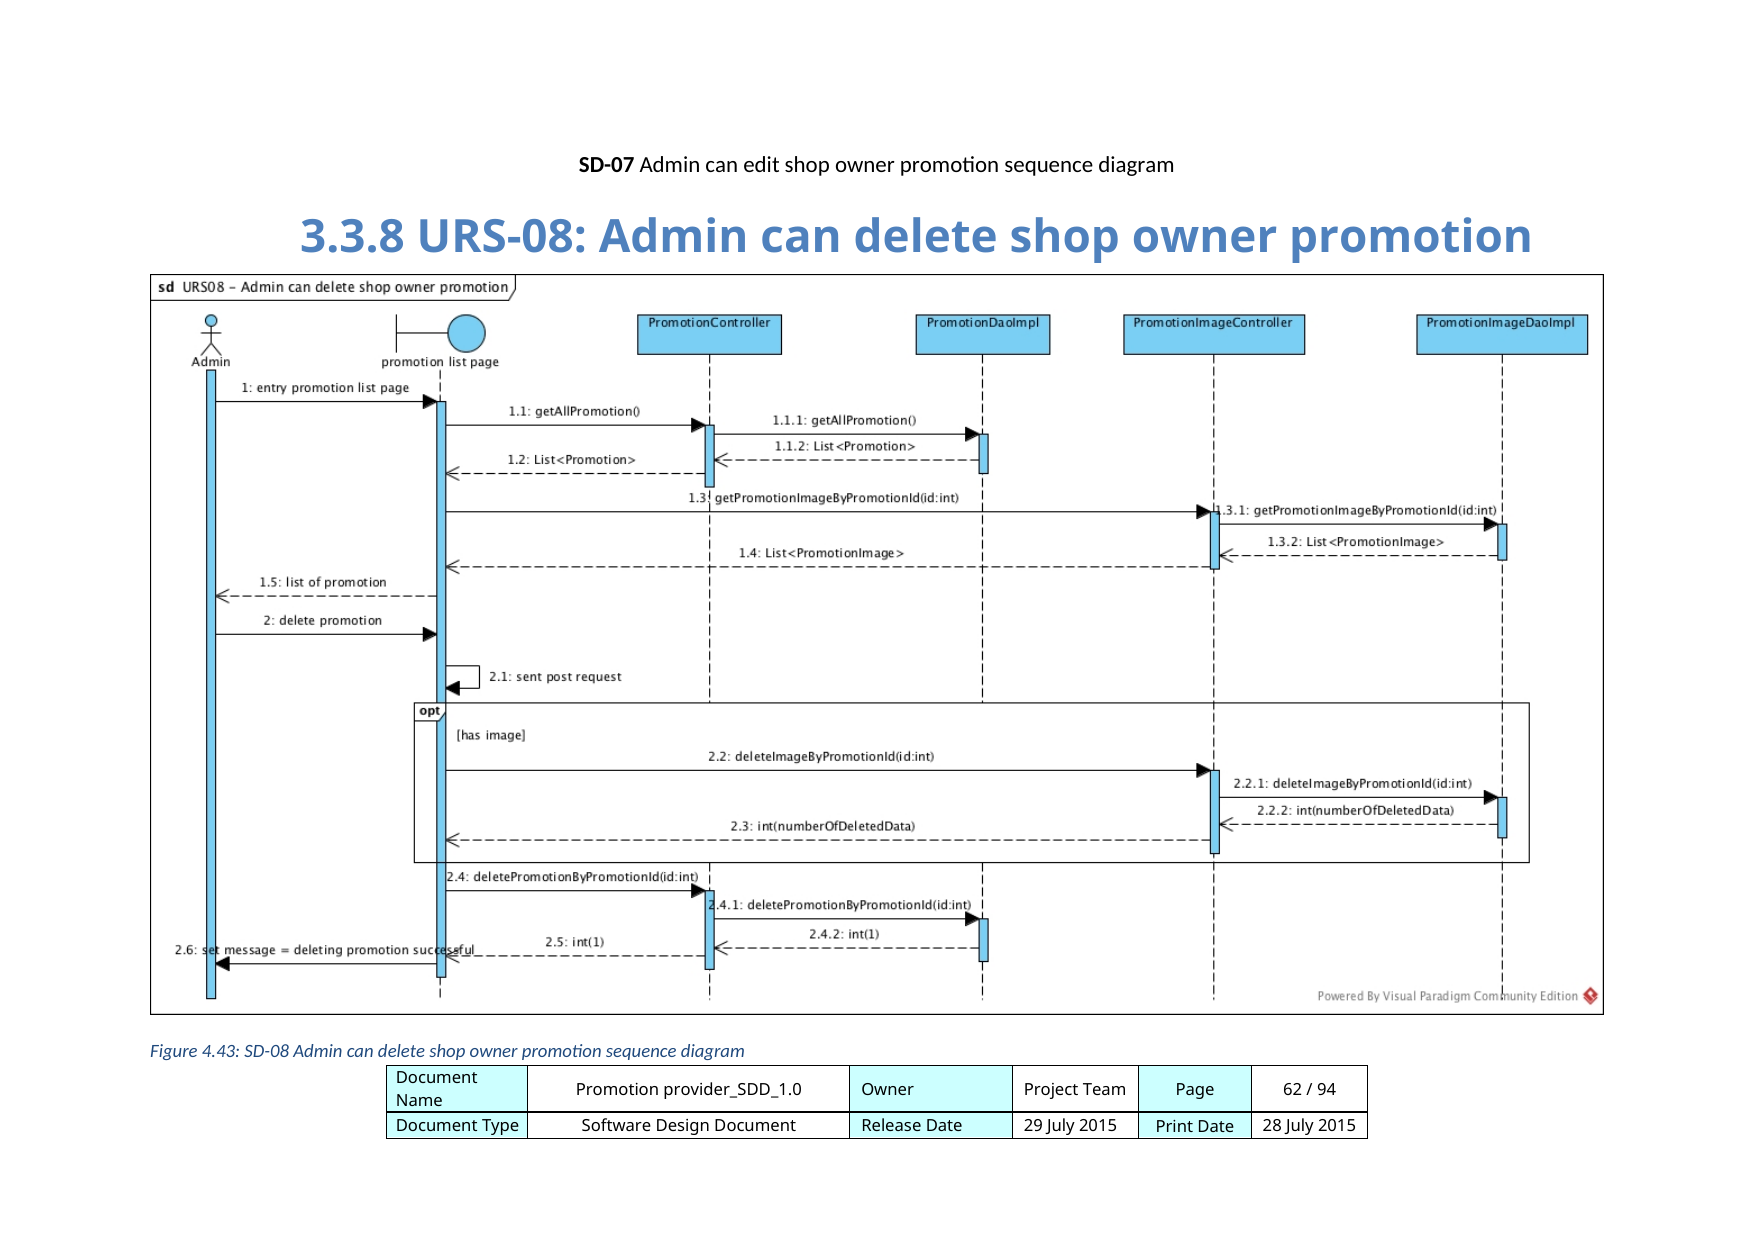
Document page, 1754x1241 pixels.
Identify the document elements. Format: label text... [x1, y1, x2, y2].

picture [150, 274, 1604, 1015]
subtitle 3.3.8 URS-08: Admin can delete shop owner promotion [150, 203, 1604, 265]
text SD-07 Admin can edit shop owner promotion sequence diagram [150, 150, 1604, 178]
